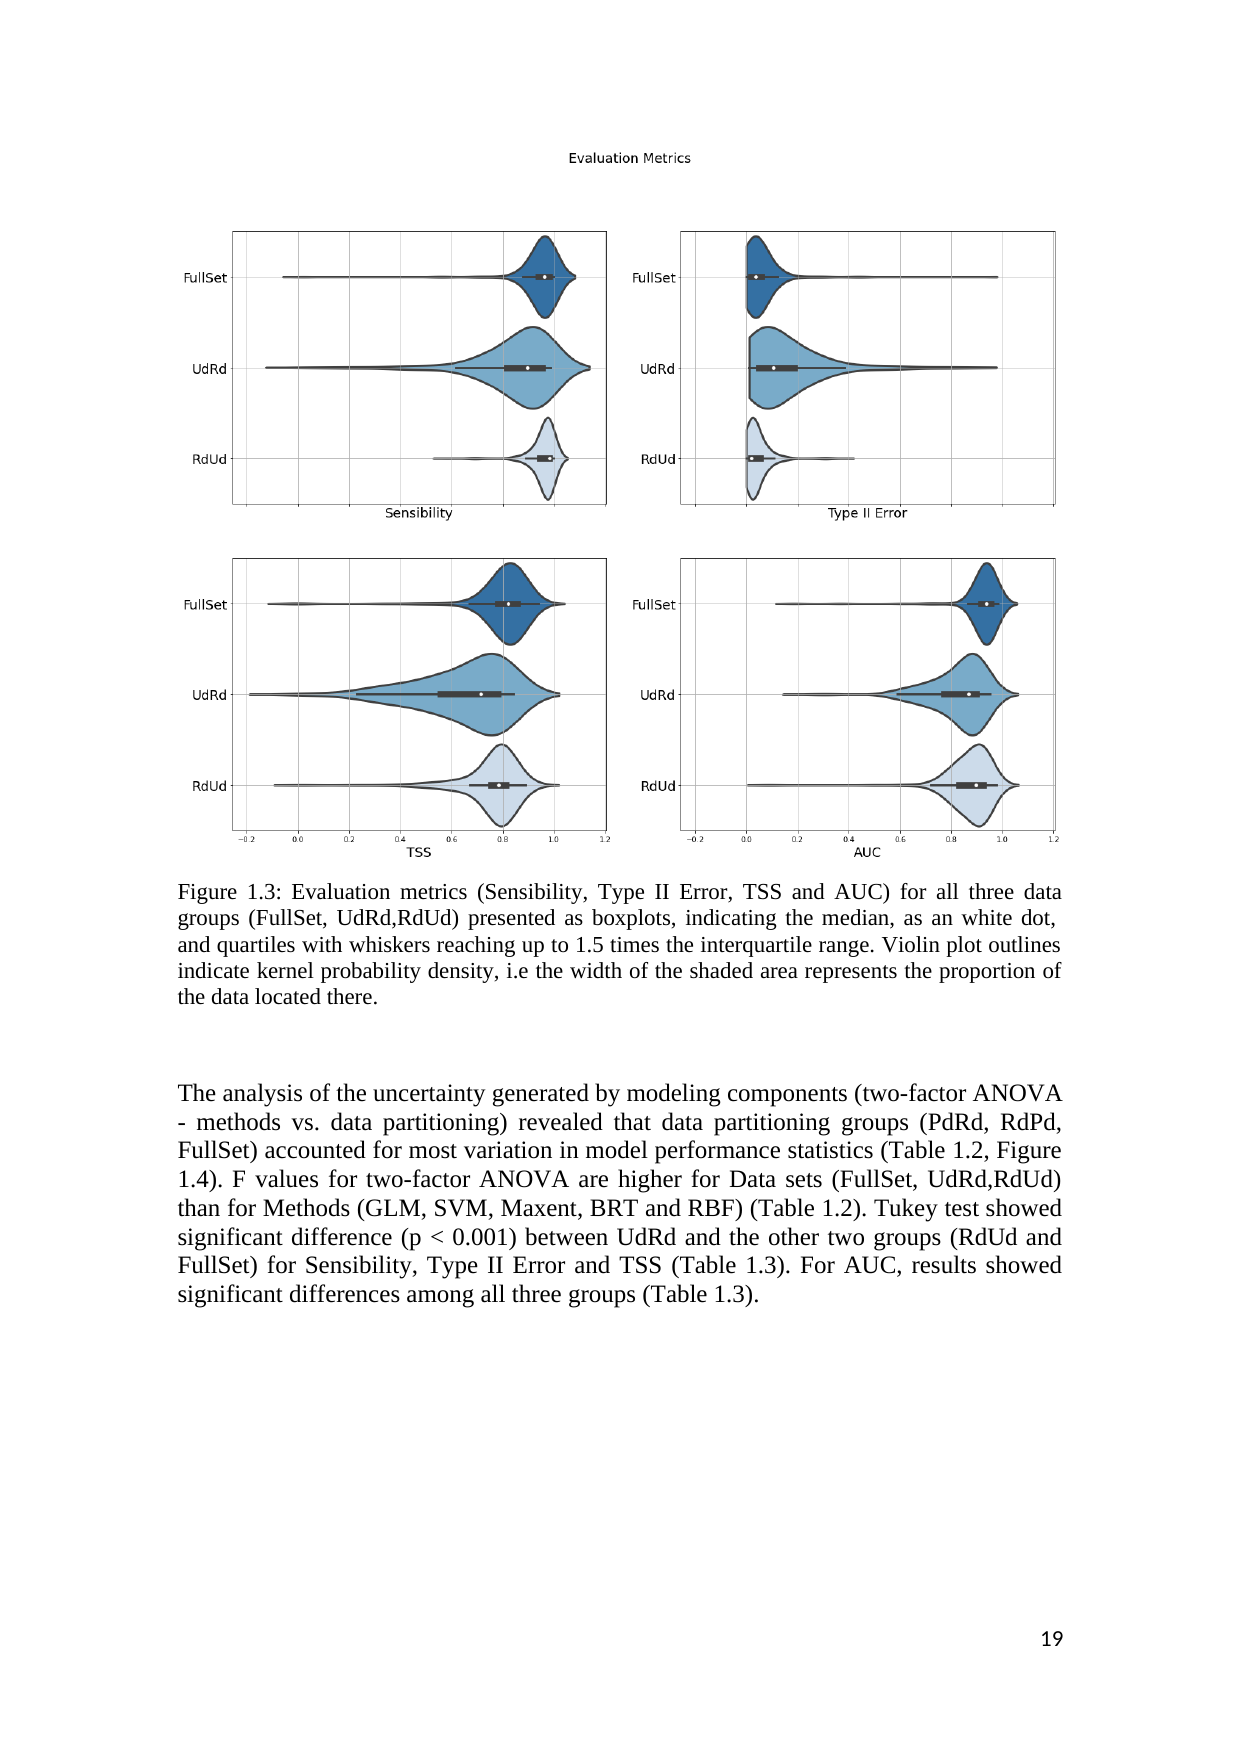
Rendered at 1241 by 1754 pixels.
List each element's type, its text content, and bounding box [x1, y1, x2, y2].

text The analysis of the uncertainty generated by modeling components (two-factor ANOVA - methods vs. data partitioning) revealed that data partitioning groups (PdRd, RdPd, FullSet) accounted for most variation in model performance statistics (Table 1.2, Figure 1.4). F values for two-factor ANOVA are higher for Data sets (FullSet, UdRd,RdUd) than for Methods (GLM, SVM, Maxent, BRT and RBF) (Table 1.2). Tukey test showed significant difference (p < 0.001) between UdRd and the other two groups (RdUd and FullSet) for Sensibility, Type II Error and TSS (Table 1.3). For AUC, results showed significant differences among all three groups (Table 1.3). [177, 1078, 1063, 1308]
picture [177, 147, 1063, 864]
text Figure 1.3: Evaluation metrics (Sensibility, Type II Error, TSS and AUC) for all three data groups (FullSet, UdRd,RdUd) presented as boxplots, indicating the median, as an white dot, and quartiles with whiskers reaching up to 1.5 times the interquartile range. Violin plot outlines indicate kernel probability density, i.e the width of the shaded area represents the proportion of the data located there. [177, 878, 1063, 1010]
